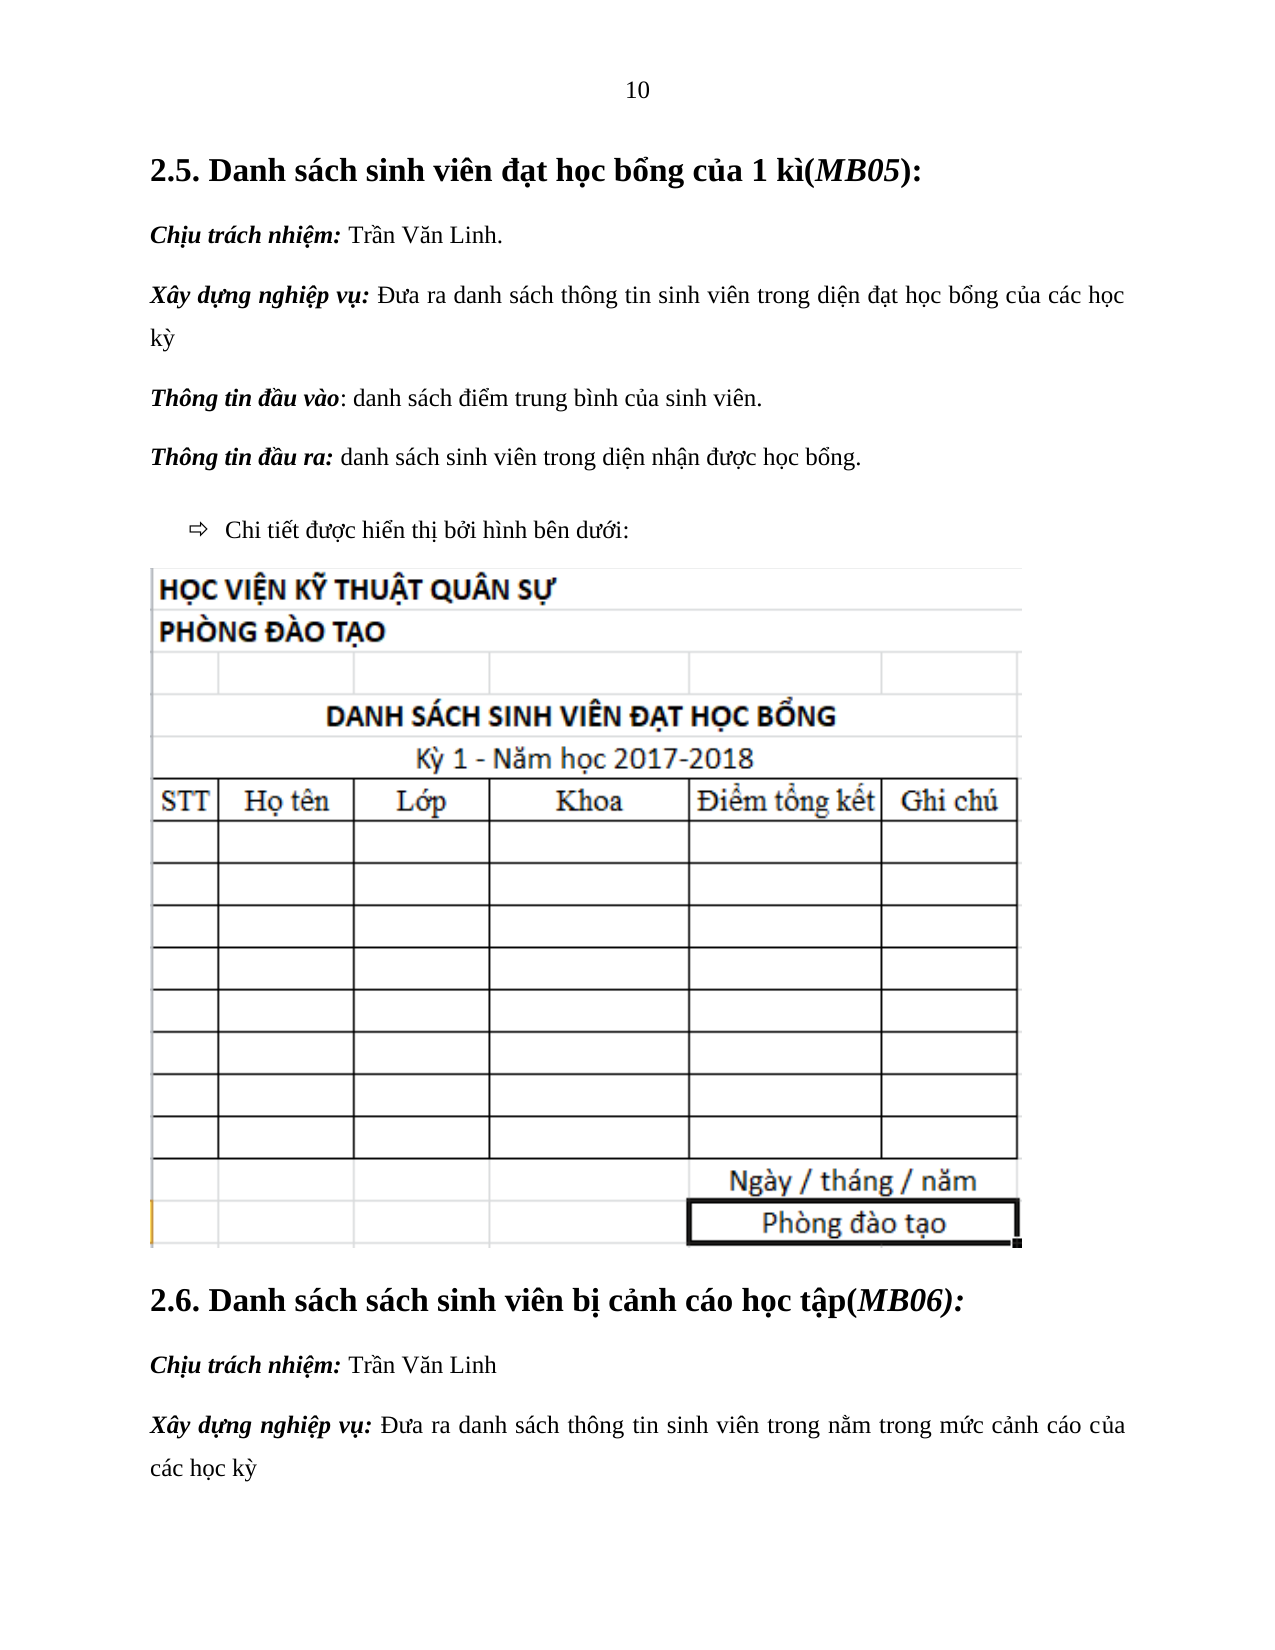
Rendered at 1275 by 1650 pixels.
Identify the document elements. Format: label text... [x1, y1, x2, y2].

text Chịu trách nhiệm: Trần Văn Linh. [150, 220, 1125, 249]
list Chi tiết được hiển thị bởi hình bên dưới: [187, 515, 1125, 543]
text Xây dựng nghiệp vụ: Đưa ra danh sách thông tin sinh viên trong diện đạt học bổng của các học kỳ [150, 280, 1125, 352]
subtitle 2.5. Danh sách sinh viên đạt học bổng của 1 kì(MB05): [150, 150, 1125, 188]
text Xây dựng nghiệp vụ: Đưa ra danh sách thông tin sinh viên trong nằm trong mức cảnh cáo của các học kỳ [150, 1410, 1125, 1482]
picture [150, 568, 1022, 1248]
text Thông tin đầu vào: danh sách điểm trung bình của sinh viên. [150, 383, 1125, 411]
subtitle 2.6. Danh sách sách sinh viên bị cảnh cáo học tập(MB06): [150, 1280, 1125, 1318]
text Chịu trách nhiệm: Trần Văn Linh [150, 1350, 1125, 1379]
text Thông tin đầu ra: danh sách sinh viên trong diện nhận được học bổng. [150, 442, 1125, 471]
